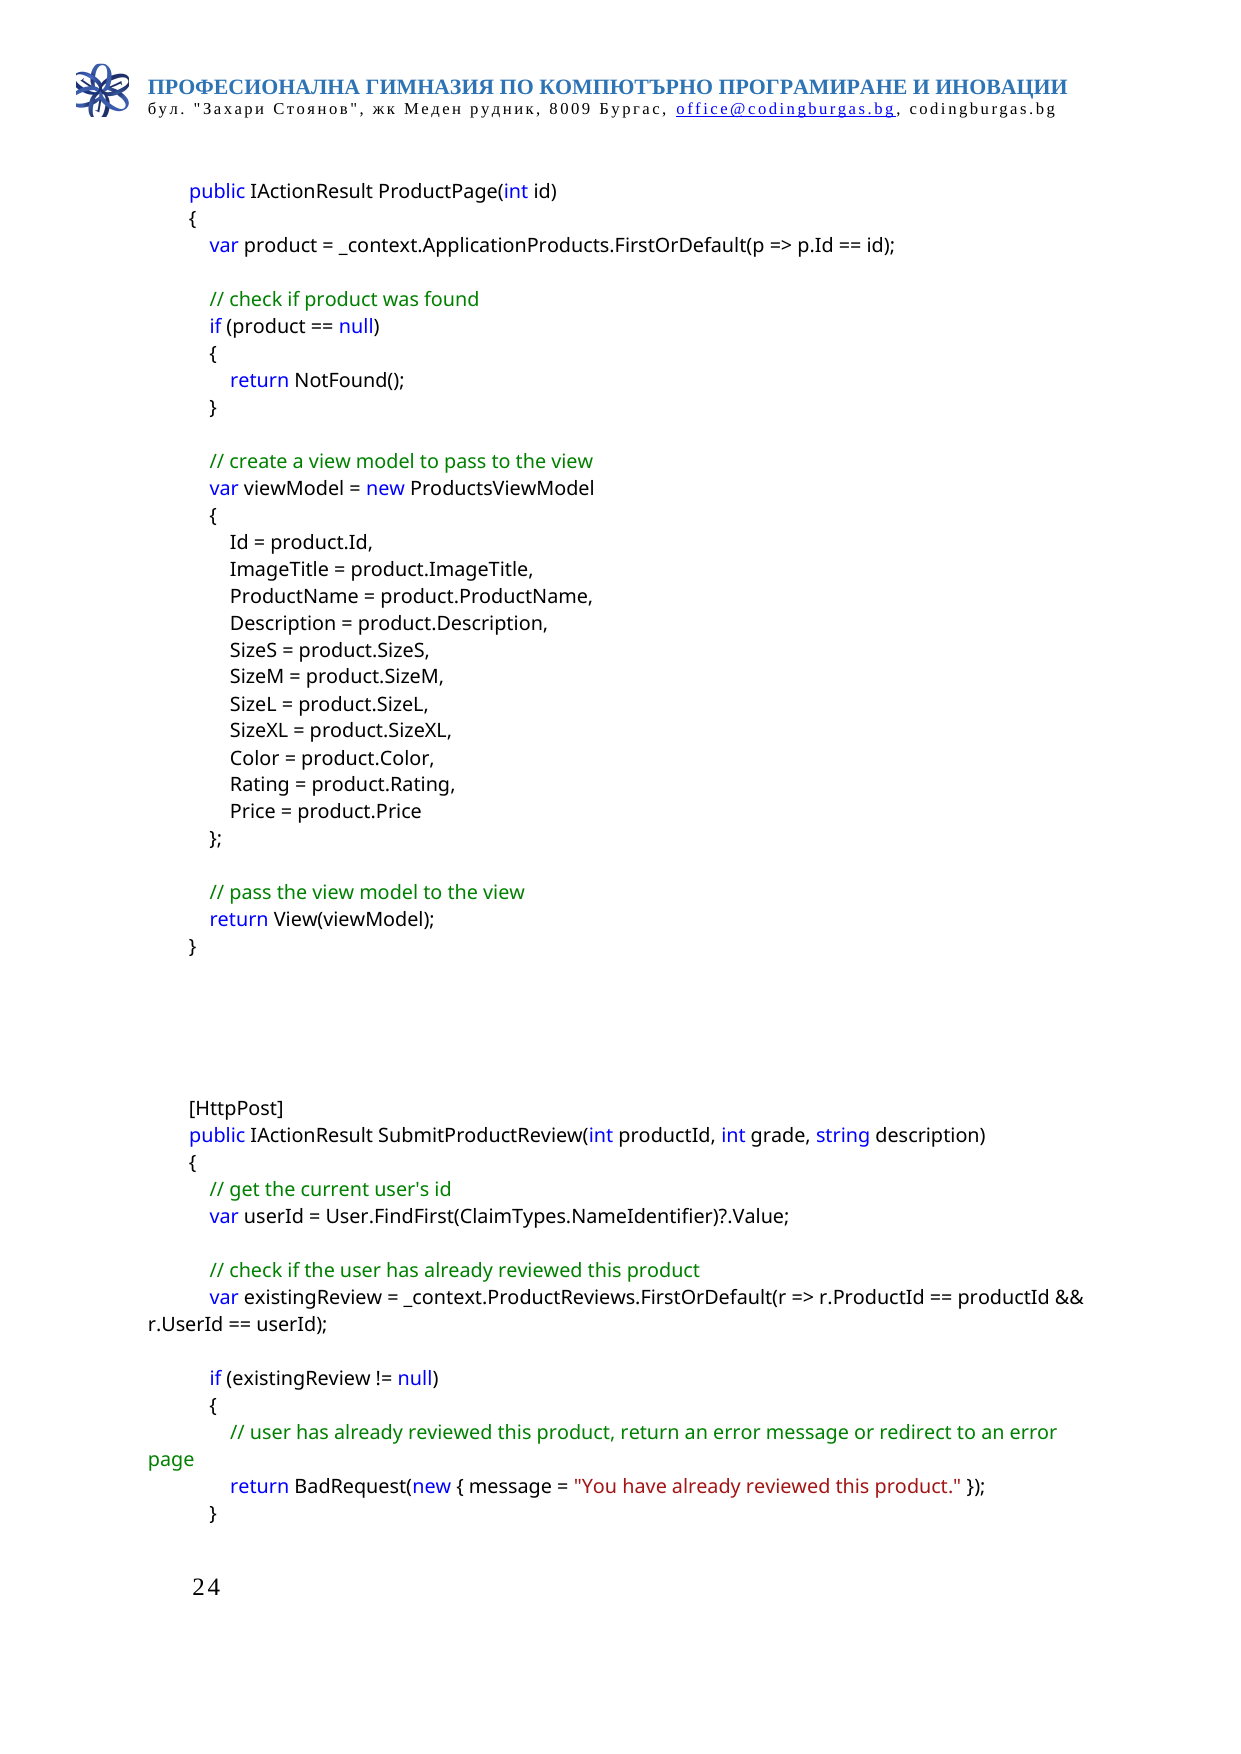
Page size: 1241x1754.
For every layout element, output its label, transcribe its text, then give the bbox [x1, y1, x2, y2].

text SizeM = product.SizeM, [148, 663, 1092, 690]
text ProductName = product.ProductName, [148, 582, 1092, 609]
picture [76, 63, 130, 117]
text { [148, 1391, 1092, 1418]
text // create a view model to pass to the view [148, 447, 1092, 474]
text Price = product.Price [148, 798, 1092, 825]
text if (existingReview != null) [148, 1364, 1092, 1391]
text var existingReview = _context.ProductReviews.FirstOrDefault(r => r.ProductId == productId && r.UserId == userId); [148, 1283, 1092, 1337]
text [HttpPost] [148, 1094, 1092, 1121]
text if (product == null) [148, 312, 1092, 339]
text Color = product.Color, [148, 744, 1092, 771]
text SizeXL = product.SizeXL, [148, 717, 1092, 744]
text var userId = User.FindFirst(ClaimTypes.NameIdentifier)?.Value; [148, 1202, 1092, 1229]
text } [148, 393, 1092, 420]
text public IActionResult ProductPage(int id) [148, 177, 1092, 204]
text ImageTitle = product.ImageTitle, [148, 555, 1092, 582]
text { [148, 1148, 1092, 1175]
text } [148, 933, 1092, 959]
text // user has already reviewed this product, return an error message or redirect to an error page [148, 1418, 1092, 1472]
text var product = _context.ApplicationProducts.FirstOrDefault(p => p.Id == id); [148, 231, 1092, 258]
text return BadRequest(new { message = "You have already reviewed this product." }); [148, 1472, 1092, 1499]
text } [148, 1499, 1092, 1526]
text public IActionResult SubmitProductReview(int productId, int grade, string description) [148, 1121, 1092, 1148]
text { [148, 204, 1092, 231]
text // get the current user's id [148, 1175, 1092, 1202]
text }; [148, 825, 1092, 852]
text Description = product.Description, [148, 609, 1092, 636]
text // pass the view model to the view [148, 879, 1092, 906]
text SizeL = product.SizeL, [148, 690, 1092, 717]
text Rating = product.Rating, [148, 771, 1092, 798]
text Id = product.Id, [148, 528, 1092, 555]
text return View(viewModel); [148, 906, 1092, 933]
text { [148, 339, 1092, 366]
text var viewModel = new ProductsViewModel [148, 474, 1092, 501]
text { [148, 501, 1092, 528]
text // check if product was found [148, 285, 1092, 312]
text // check if the user has already reviewed this product [148, 1256, 1092, 1283]
text return NotFound(); [148, 366, 1092, 393]
text SizeS = product.SizeS, [148, 636, 1092, 663]
